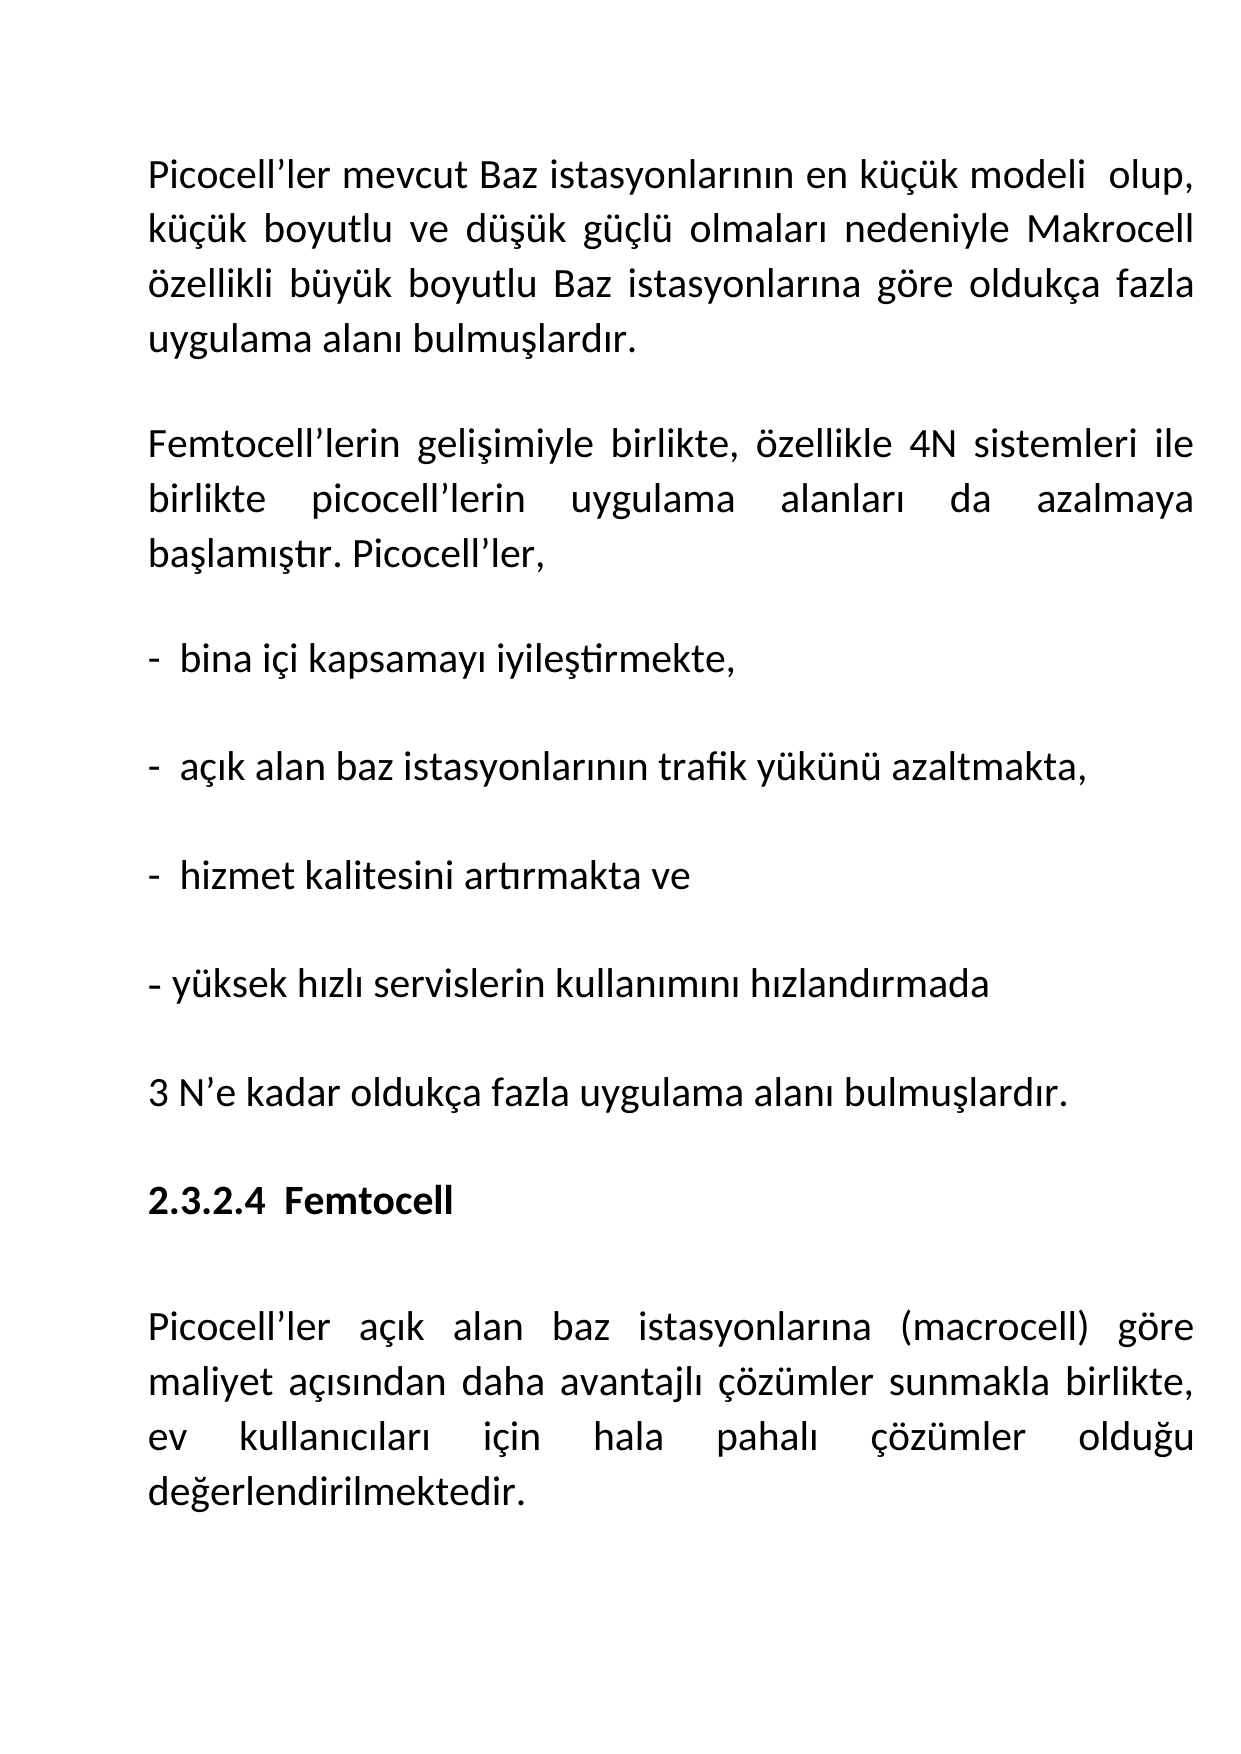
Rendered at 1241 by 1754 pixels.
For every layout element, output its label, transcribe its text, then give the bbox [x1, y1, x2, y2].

text 3 N’e kadar oldukça fazla uygulama alanı bulmuşlardır. [148, 1066, 1196, 1116]
list yüksek hızlı servislerin kullanımını hızlandırmada [148, 957, 1196, 1008]
text Femtocell’lerin gelişimiyle birlikte, özellikle 4N sistemleri ile birlikte picocell’lerin uygulama alanları da azalmaya başlamıştır. Picocell’ler, [148, 417, 1196, 578]
text 2.3.2.4 Femtocell [148, 1174, 1196, 1225]
text Picocell’ler açık alan baz istasyonlarına (macrocell) göre maliyet açısından daha avantajlı çözümler sunmakla birlikte, ev kullanıcıları için hala pahalı çözümler olduğu değerlendirilmektedir. [148, 1300, 1196, 1516]
text - açık alan baz istasyonlarının trafik yükünü azaltmakta, [148, 740, 1196, 791]
text - hizmet kalitesini artırmakta ve [148, 849, 1196, 899]
text - bina içi kapsamayı iyileştirmekte, [148, 632, 1196, 683]
text Picocell’ler mevcut Baz istasyonlarının en küçük modeli olup, küçük boyutlu ve düşük güçlü olmaları nedeniyle Makrocell özellikli büyük boyutlu Baz istasyonlarına göre oldukça fazla uygulama alanı bulmuşlardır. [148, 148, 1196, 363]
